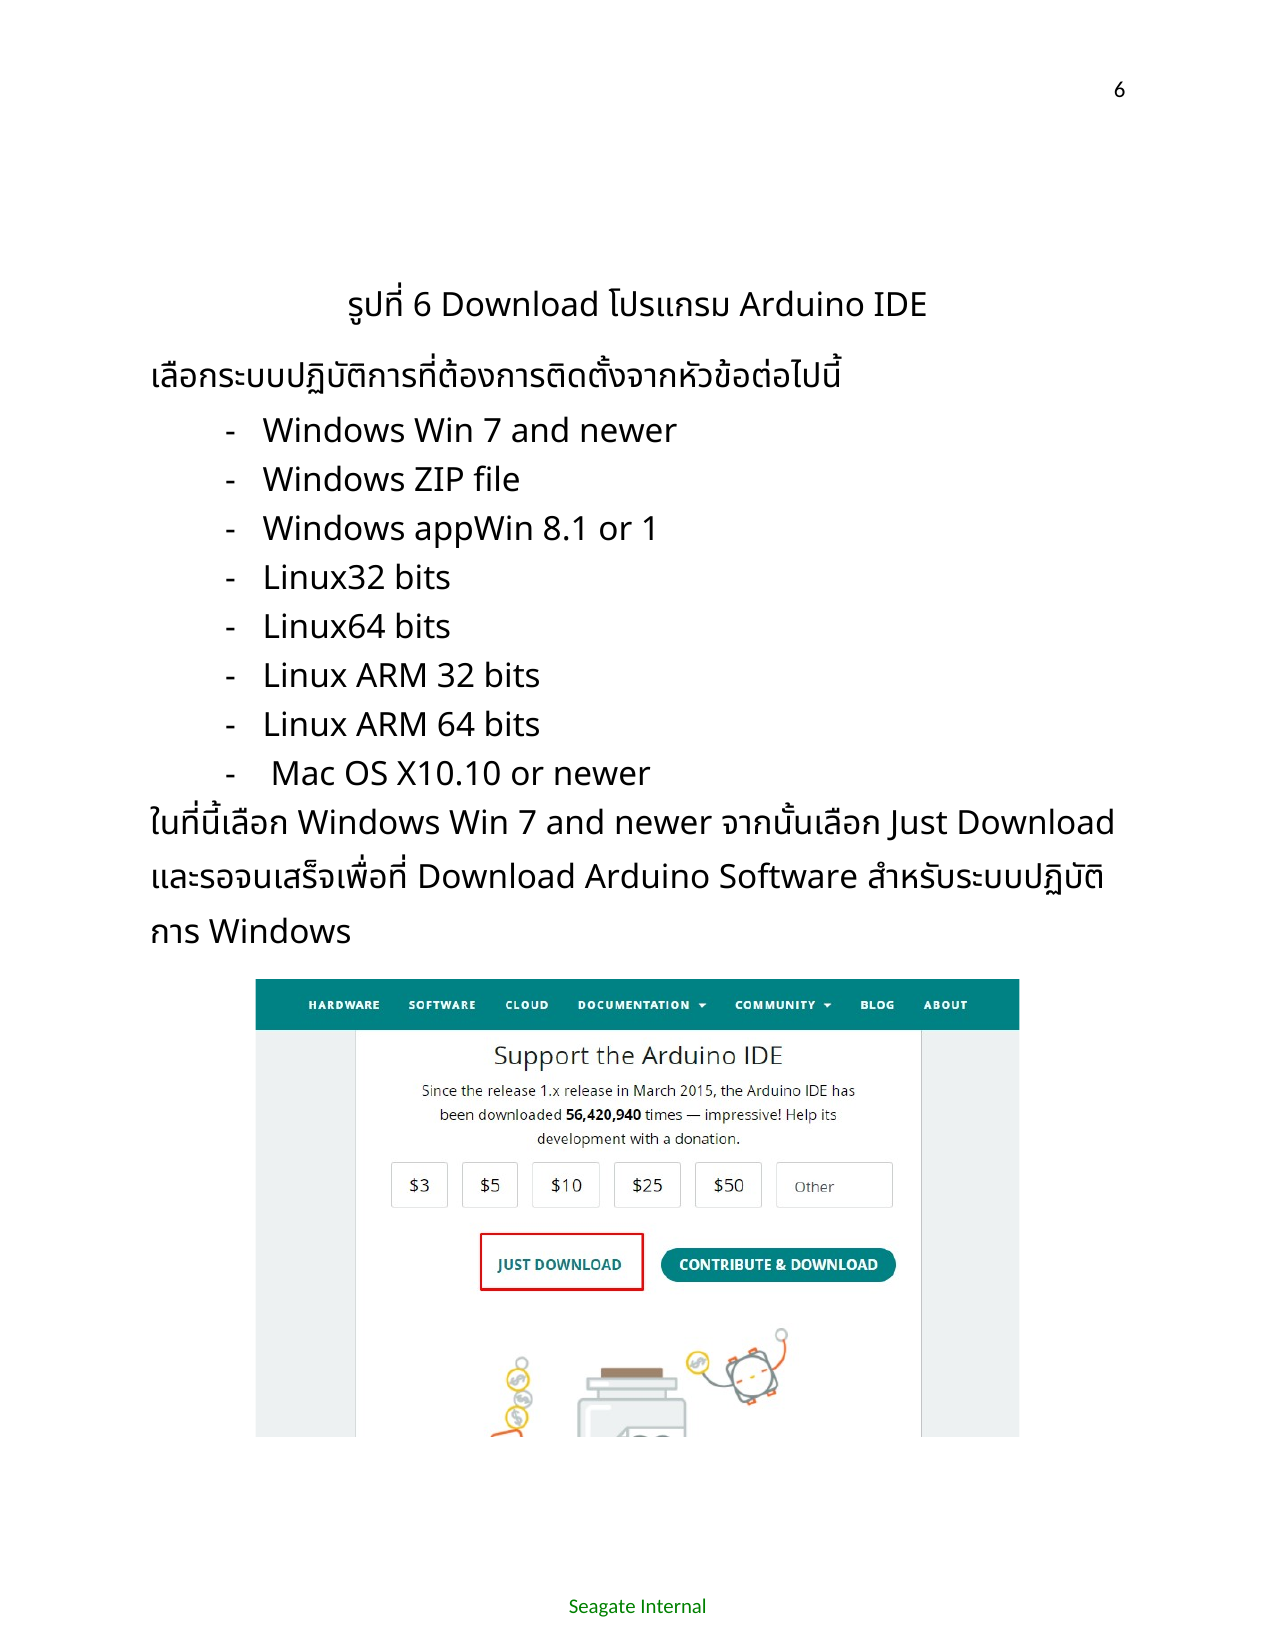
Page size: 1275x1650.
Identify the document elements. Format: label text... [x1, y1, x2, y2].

list Windows appWin 8.1 or 1 [225, 505, 1125, 550]
text เลือกระบบปฏิบัติการที่ต้องการติดตั้งจากหัวข้อต่อไปนี้ [150, 352, 1125, 403]
list Linux32 bits [225, 554, 1125, 599]
text รูปที่ 6 Download โปรแกรม Arduino IDE [150, 281, 1125, 332]
list Windows ZIP file [225, 456, 1125, 501]
list Linux64 bits [225, 603, 1125, 648]
list Linux ARM 64 bits [225, 701, 1125, 746]
picture [255, 979, 1020, 1437]
text ในที่นี้เลือก Windows Win 7 and newer จากนั้นเลือก Just Download และรอจนเสร็จเพื่อที่ Download Arduino Software สำหรับระบบปฏิบัติการ Windows [150, 798, 1125, 958]
text - Mac OS X10.10 or newer [150, 749, 1125, 795]
list Windows Win 7 and newer [225, 407, 1125, 452]
list Linux ARM 32 bits [225, 652, 1125, 697]
